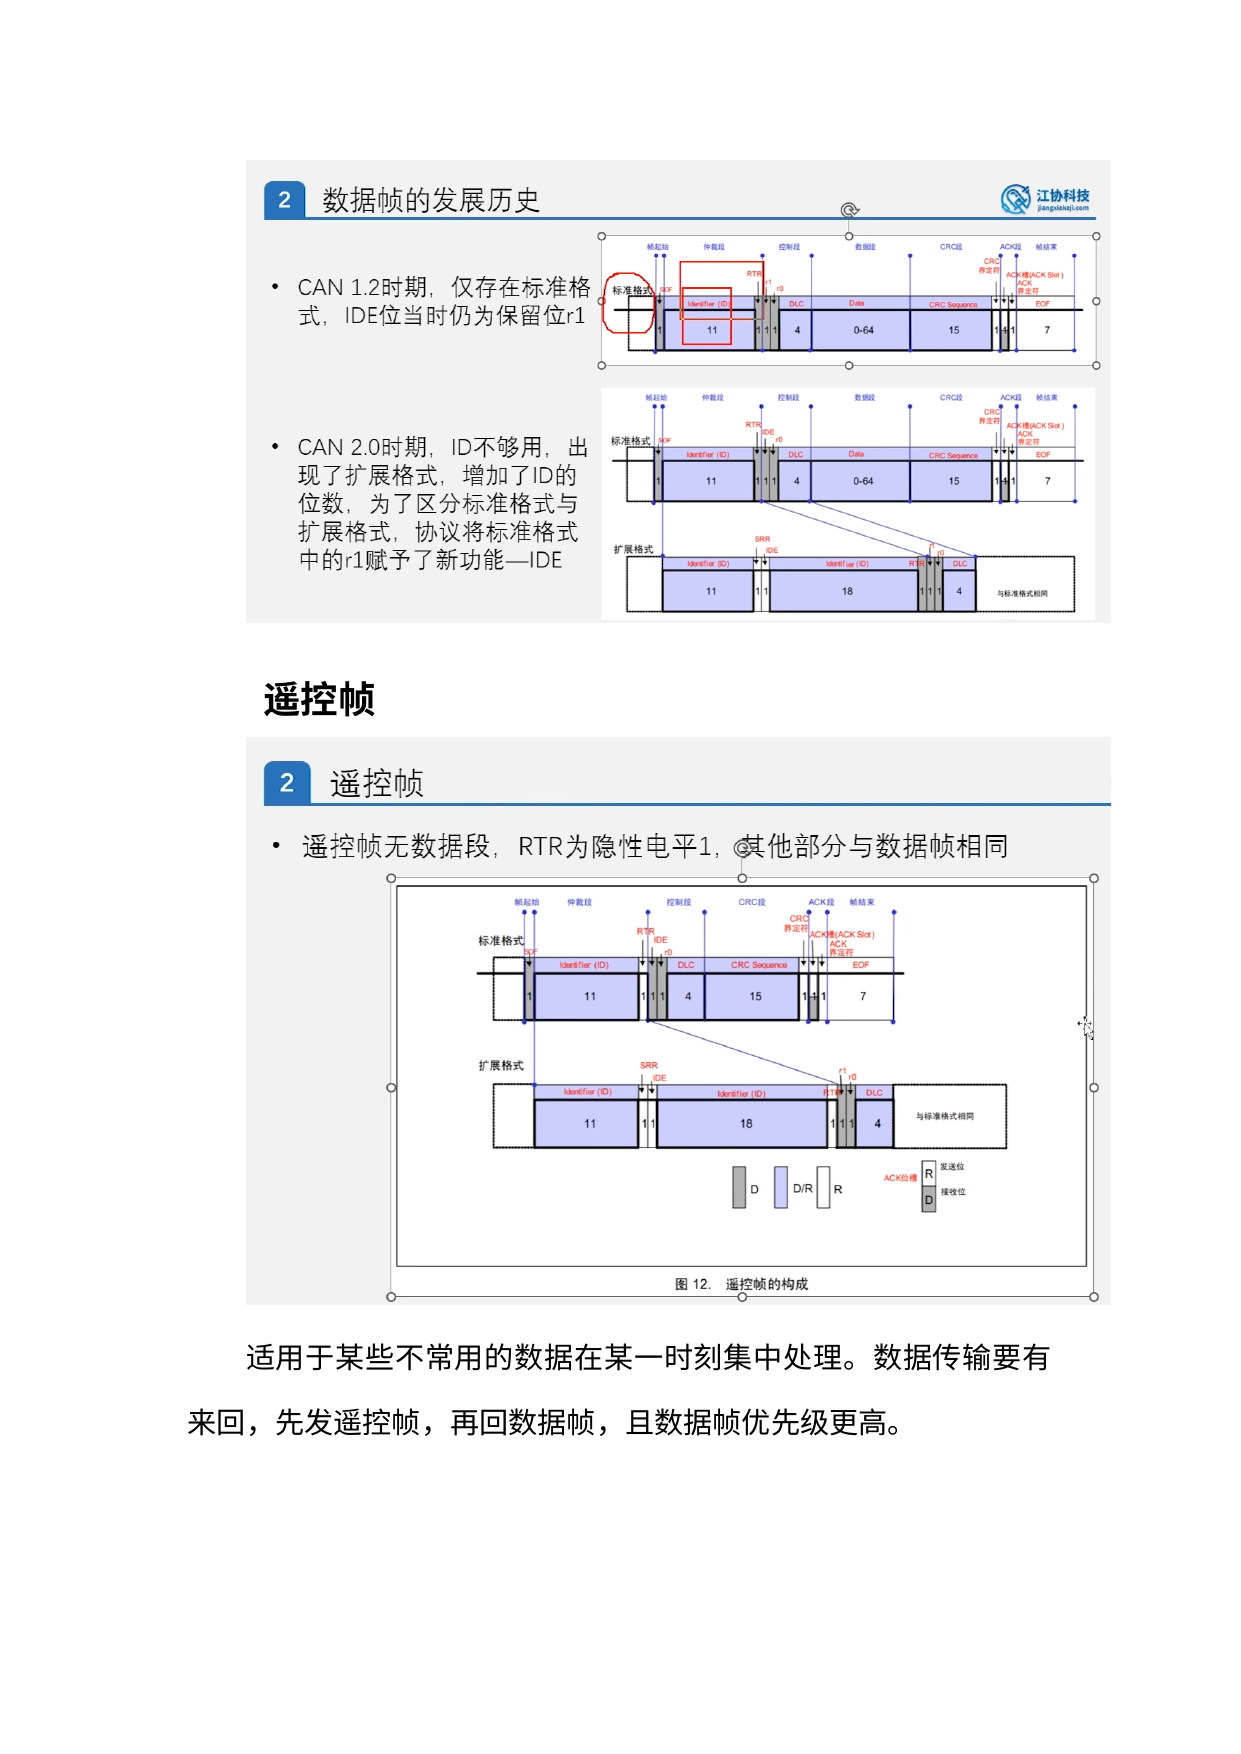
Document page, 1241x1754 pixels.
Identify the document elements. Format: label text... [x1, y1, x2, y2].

picture [245, 160, 1112, 623]
text 适用于某些不常用的数据在某一时刻集中处理。数据传输要有来回，先发遥控帧，再回数据帧，且数据帧优先级更高。 [187, 1323, 1053, 1453]
subtitle 遥控帧 [187, 664, 1053, 729]
picture [245, 737, 1112, 1305]
